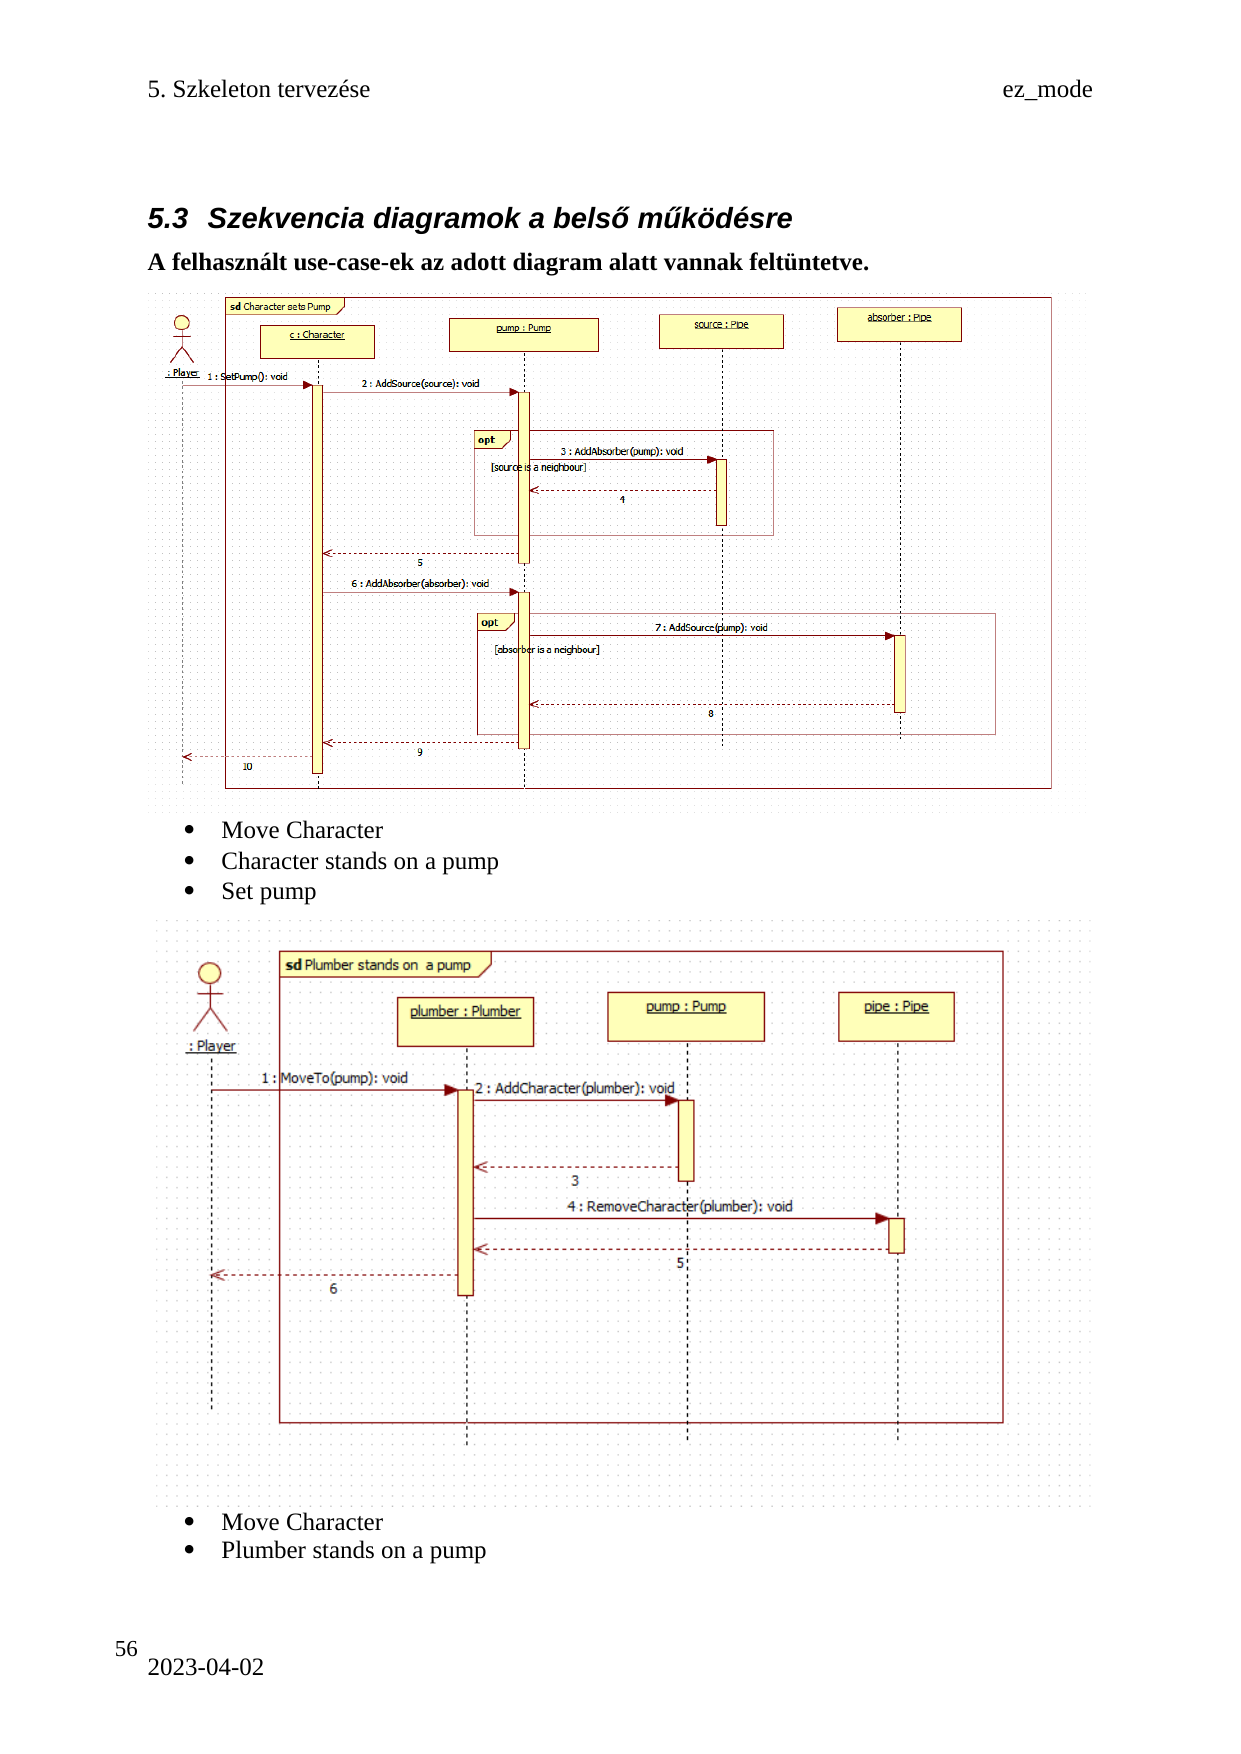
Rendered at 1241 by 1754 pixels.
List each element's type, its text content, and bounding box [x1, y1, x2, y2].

subtitle A felhasznált use-case-ek az adott diagram alatt vannak feltüntetve. [147, 247, 1176, 276]
picture [156, 920, 1091, 1507]
picture [148, 293, 1086, 813]
list Plumber stands on a pump [185, 1536, 1176, 1564]
subtitle Szekvencia diagramok a belső működésre [147, 201, 1176, 234]
list Character stands on a pump [185, 845, 1176, 876]
list Set pump [185, 876, 1176, 904]
